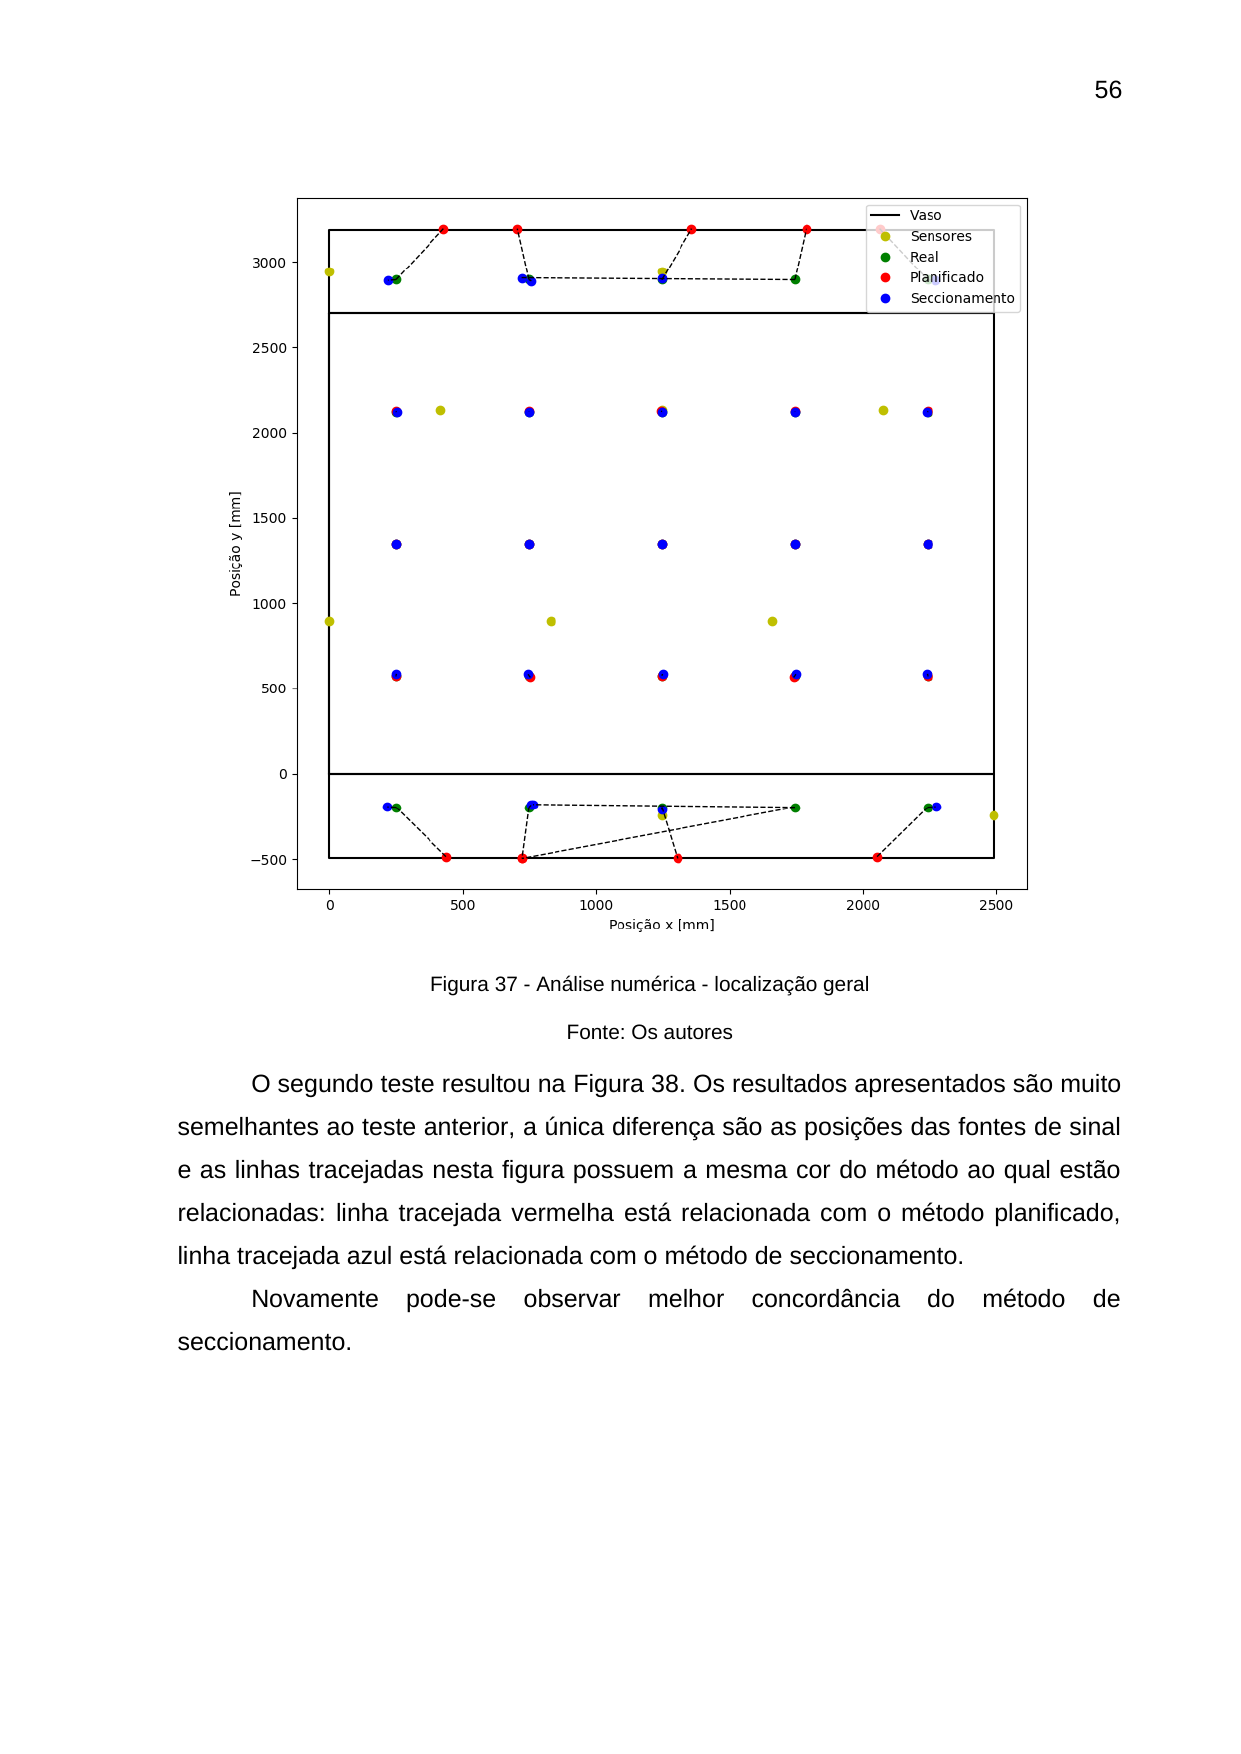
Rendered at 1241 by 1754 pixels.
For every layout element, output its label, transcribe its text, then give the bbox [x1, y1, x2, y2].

text Fonte: Os autores [177, 1020, 1122, 1044]
picture [178, 177, 1121, 945]
text Novamente pode-se observar melhor concordância do método de seccionamento. [177, 1284, 1122, 1356]
text Figura - Análise numérica - localização geral [177, 972, 1122, 996]
text O segundo teste resultou na Figura 38. Os resultados apresentados são muito semelhantes ao teste anterior, a única diferença são as posições das fontes de sinal e as linhas tracejadas nesta figura possuem a mesma cor do método ao qual estão relacionadas: linha tracejada vermelha está relacionada com o método planificado, linha tracejada azul está relacionada com o método de seccionamento. [177, 1069, 1122, 1270]
